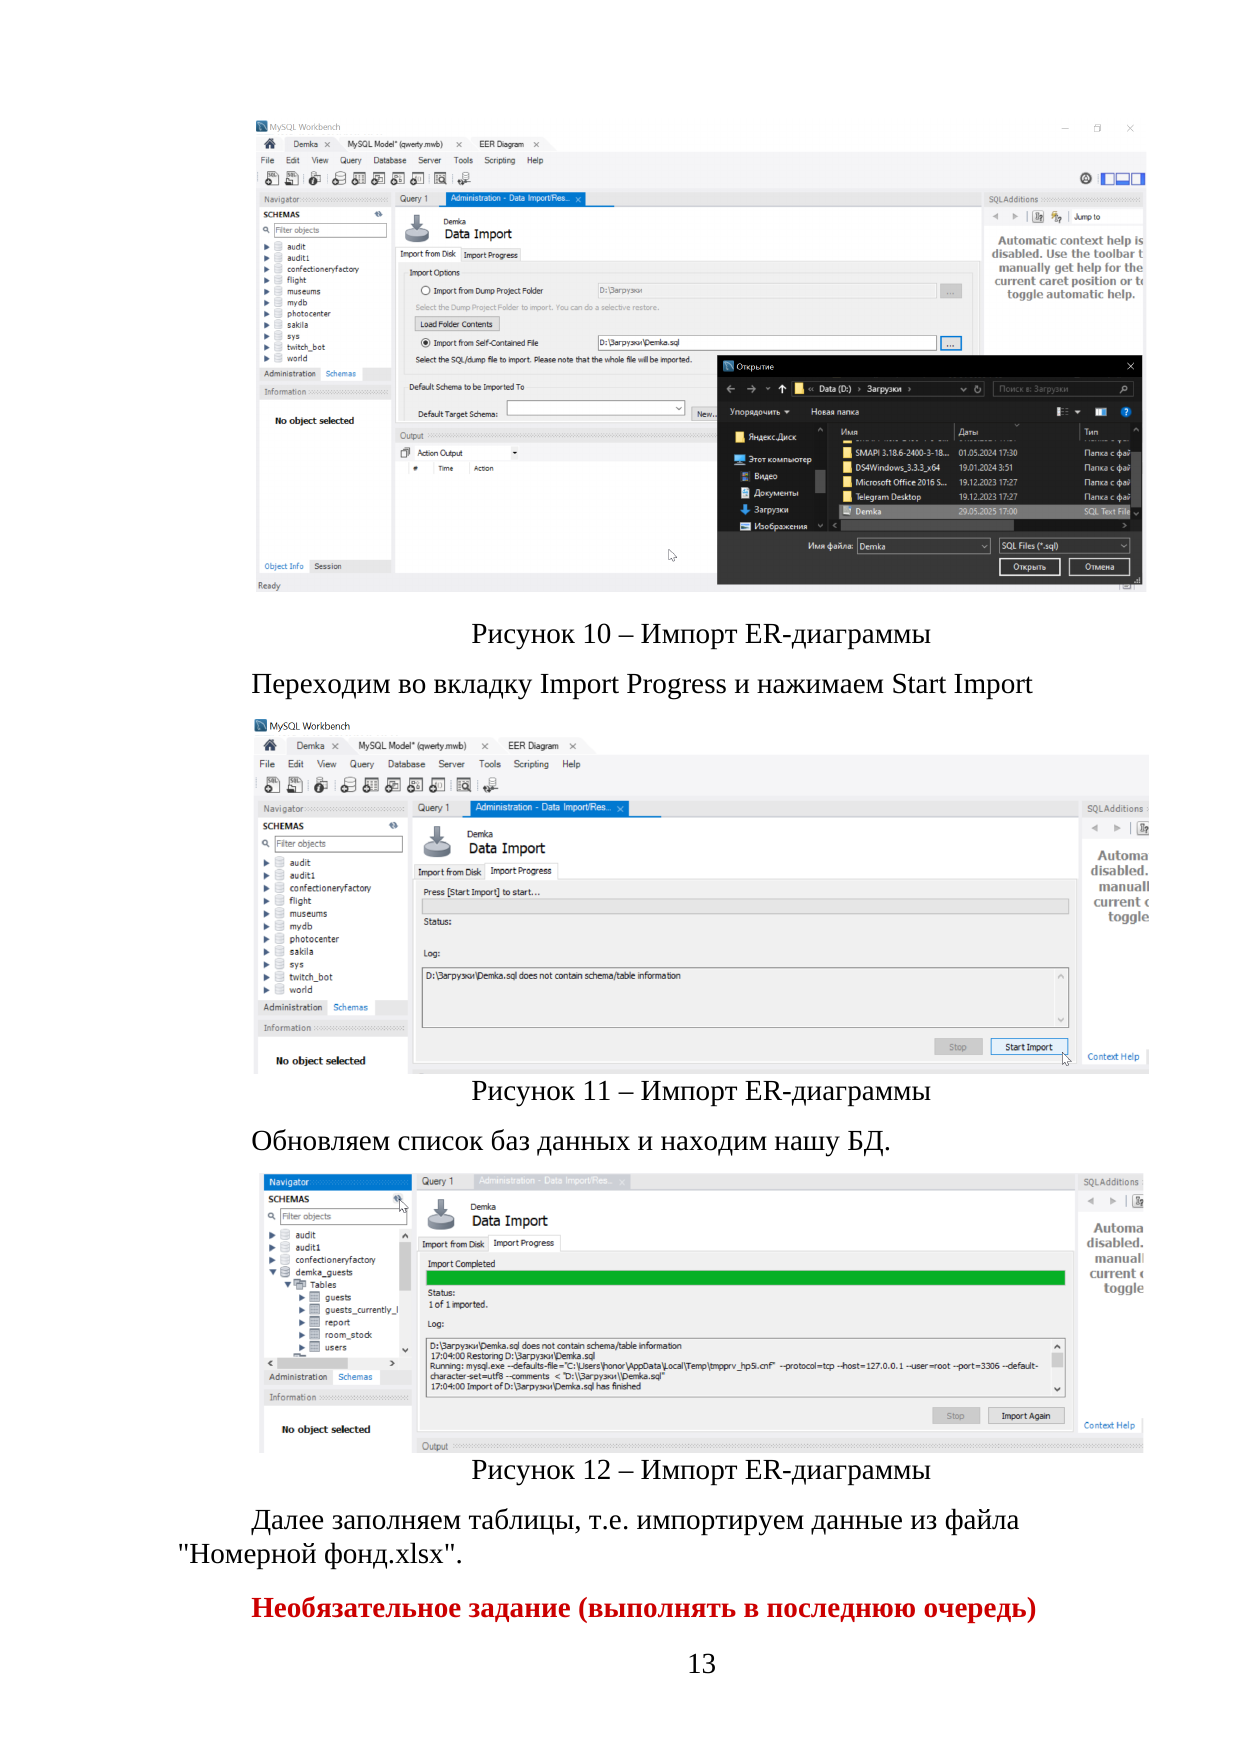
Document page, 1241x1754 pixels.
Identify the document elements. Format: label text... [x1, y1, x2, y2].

text Далее заполняем таблицы, т.е. импортируем данные из файла "Номерной фонд.xlsx". [177, 1502, 1152, 1569]
picture [259, 1173, 1144, 1453]
text Обновляем список баз данных и находим нашу БД. [177, 1123, 1152, 1157]
text Рисунок 11 – Импорт ER-диаграммы [177, 1073, 1152, 1107]
text Переходим во вкладку Import Progress и нажимаем Start Import [177, 667, 1152, 700]
text Необязательное задание (выполнять в последнюю очередь) [177, 1590, 1152, 1624]
text Рисунок 10 – Импорт ER-диаграммы [177, 616, 1152, 650]
picture [253, 716, 1149, 1074]
text Рисунок 12 – Импорт ER-диаграммы [177, 1452, 1152, 1486]
picture [256, 118, 1147, 592]
